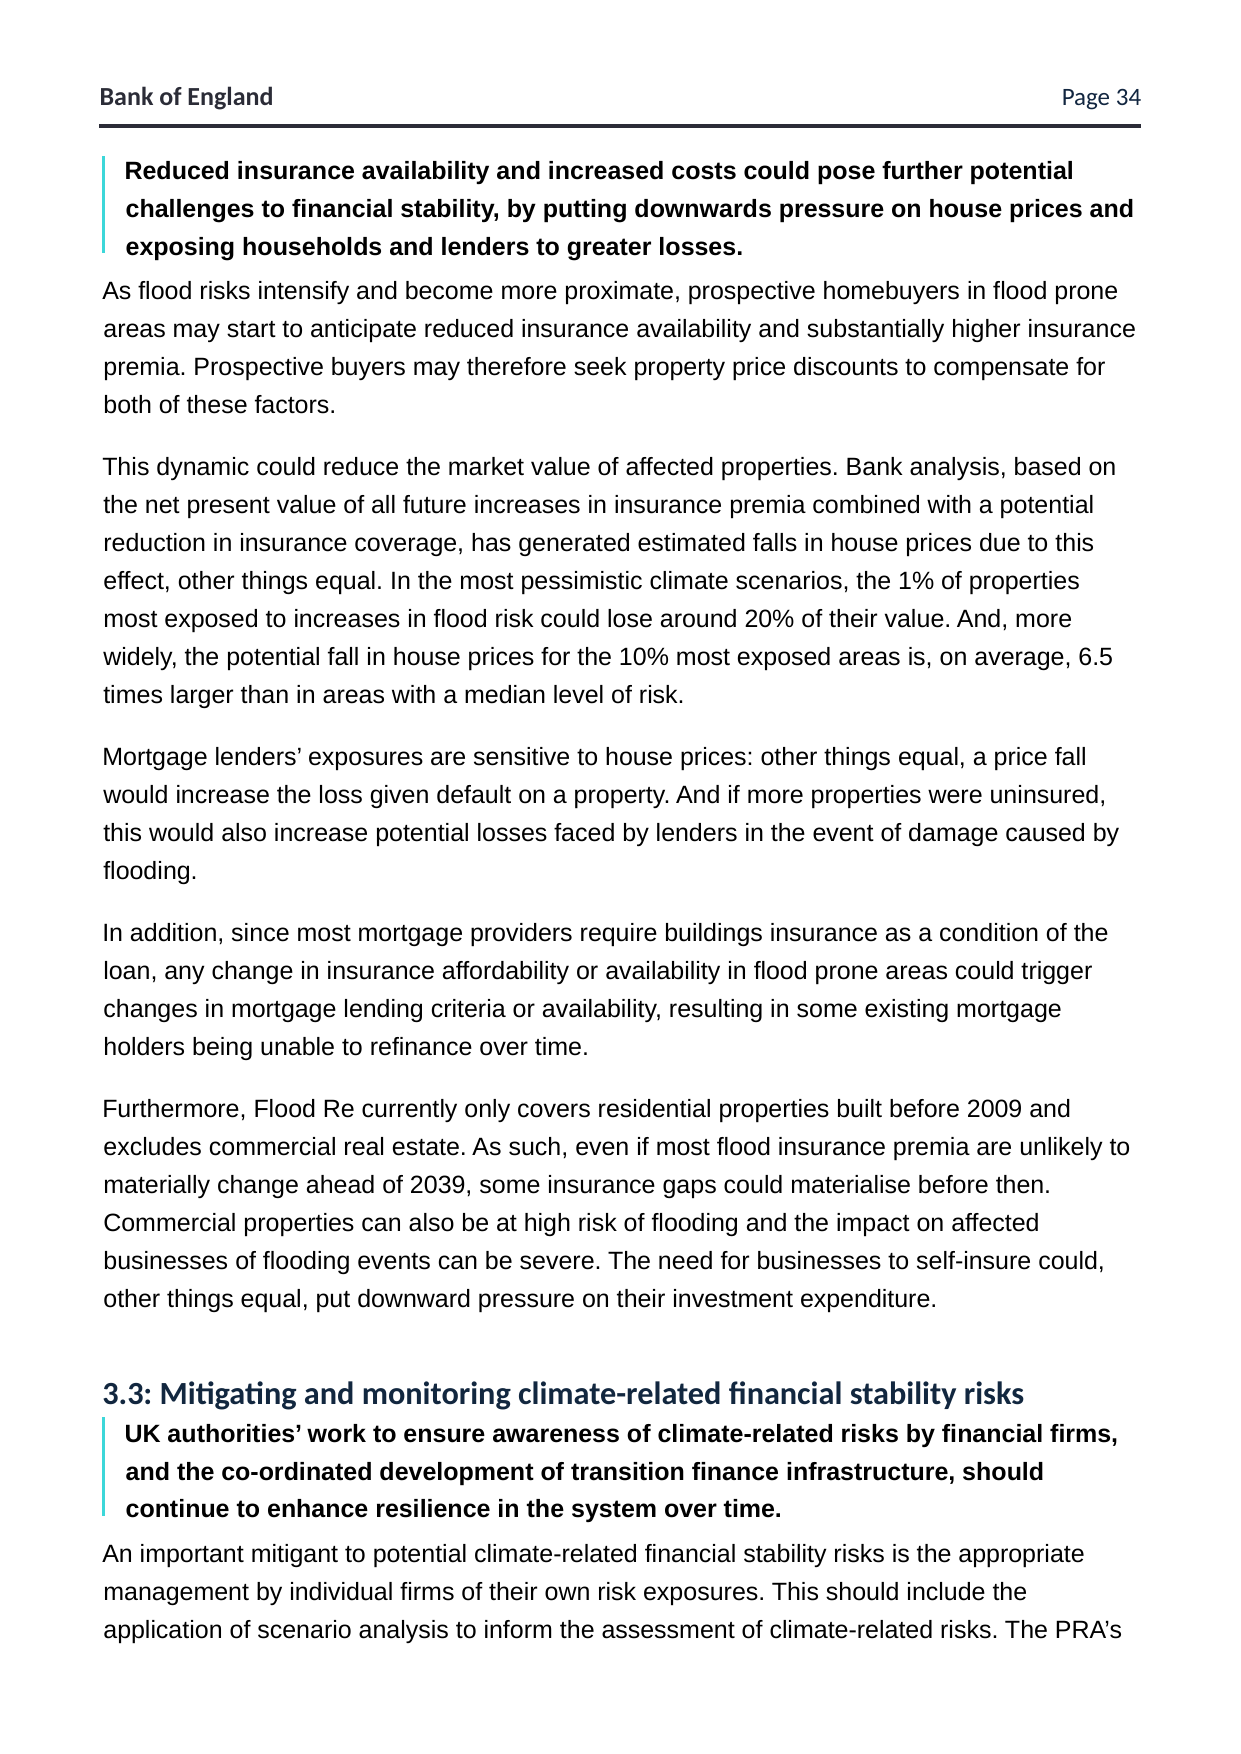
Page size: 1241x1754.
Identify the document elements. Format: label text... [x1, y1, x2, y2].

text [102, 1539, 1140, 1643]
text In addition, since most mortgage providers require buildings insurance as a condition of the loan, any change in insurance affordability or availability in flood prone areas could trigger changes in mortgage lending criteria or availability, resulting in some existing mortgage holders being unable to refinance over time. [102, 918, 1140, 1061]
subtitle 3.3: Mitigating and monitoring climate-related financial stability risks [102, 1373, 1135, 1412]
text As flood risks intensify and become more proximate, prospective homebuyers in flood prone areas may start to anticipate reduced insurance availability and substantially higher insurance premia. Prospective buyers may therefore seek property price discounts to compensate for both of these factors. [102, 276, 1140, 418]
text UK authorities’ work to ensure awareness of climate-related risks by financial firms, and the co-ordinated development of transition finance infrastructure, should continue to enhance resilience in the system over time. [102, 1419, 1140, 1523]
text Furthermore, Flood Re currently only covers residential properties built before 2009 and excludes commercial real estate. As such, even if most flood insurance premia are unlikely to materially change ahead of 2039, some insurance gaps could materialise before then. Commercial properties can also be at high risk of flooding and the impact on affected businesses of flooding events can be severe. The need for businesses to self-insure could, other things equal, put downward pressure on their investment expenditure. [102, 1094, 1140, 1313]
text This dynamic could reduce the market value of affected properties. Bank analysis, based on the net present value of all future increases in insurance premia combined with a potential reduction in insurance coverage, has generated estimated falls in house prices due to this effect, other things equal. In the most pessimistic climate scenarios, the 1% of properties most exposed to increases in flood risk could lose around 20% of their value. And, more widely, the potential fall in house prices for the 10% most exposed areas is, on average, 6.5 times larger than in areas with a median level of risk. [102, 452, 1140, 708]
text Mortgage lenders’ exposures are sensitive to house prices: other things equal, a price fall would increase the loss given default on a property. And if more properties were uninsured, this would also increase potential losses faced by lenders in the event of damage caused by flooding. [102, 742, 1140, 884]
text Reduced insurance availability and increased costs could pose further potential challenges to financial stability, by putting downwards pressure on house prices and exposing households and lenders to greater losses. [102, 156, 1140, 260]
